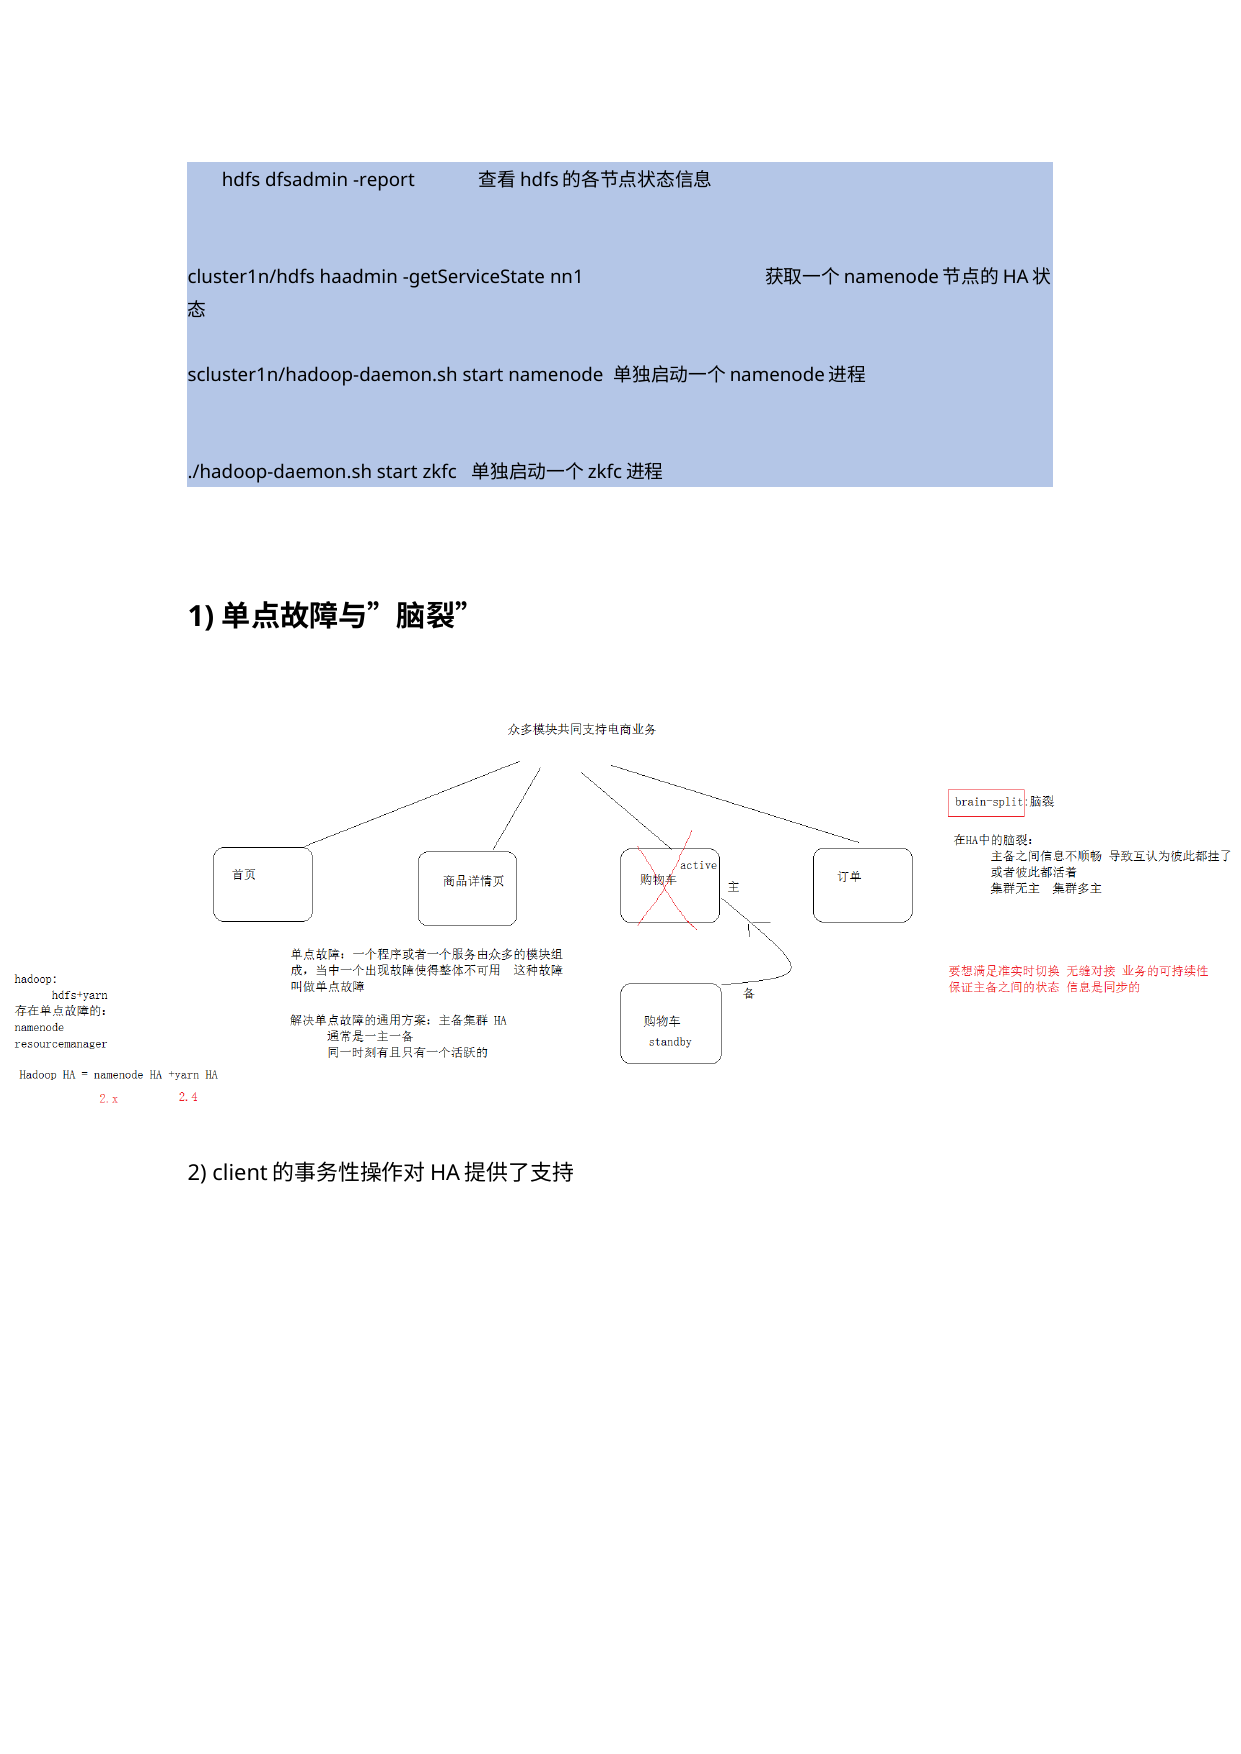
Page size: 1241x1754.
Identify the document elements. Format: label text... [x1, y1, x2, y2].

text 2) client的事务性操作对HA提供了支持 [187, 1155, 1053, 1187]
text ./hadoop-daemon.sh start zkfc 单独启动一个zkfc进程 [187, 454, 1053, 487]
picture [10, 700, 1241, 1139]
text hdfs dfsadmin -report 查看hdfs的各节点状态信息 [187, 162, 1053, 194]
subtitle 1) 单点故障与”脑裂” [187, 581, 1053, 646]
text cluster1n/hdfs haadmin -getServiceState nn1 获取一个namenode节点的HA状态 [187, 259, 1053, 324]
text scluster1n/hadoop-daemon.sh start namenode 单独启动一个namenode进程 [187, 357, 1053, 389]
